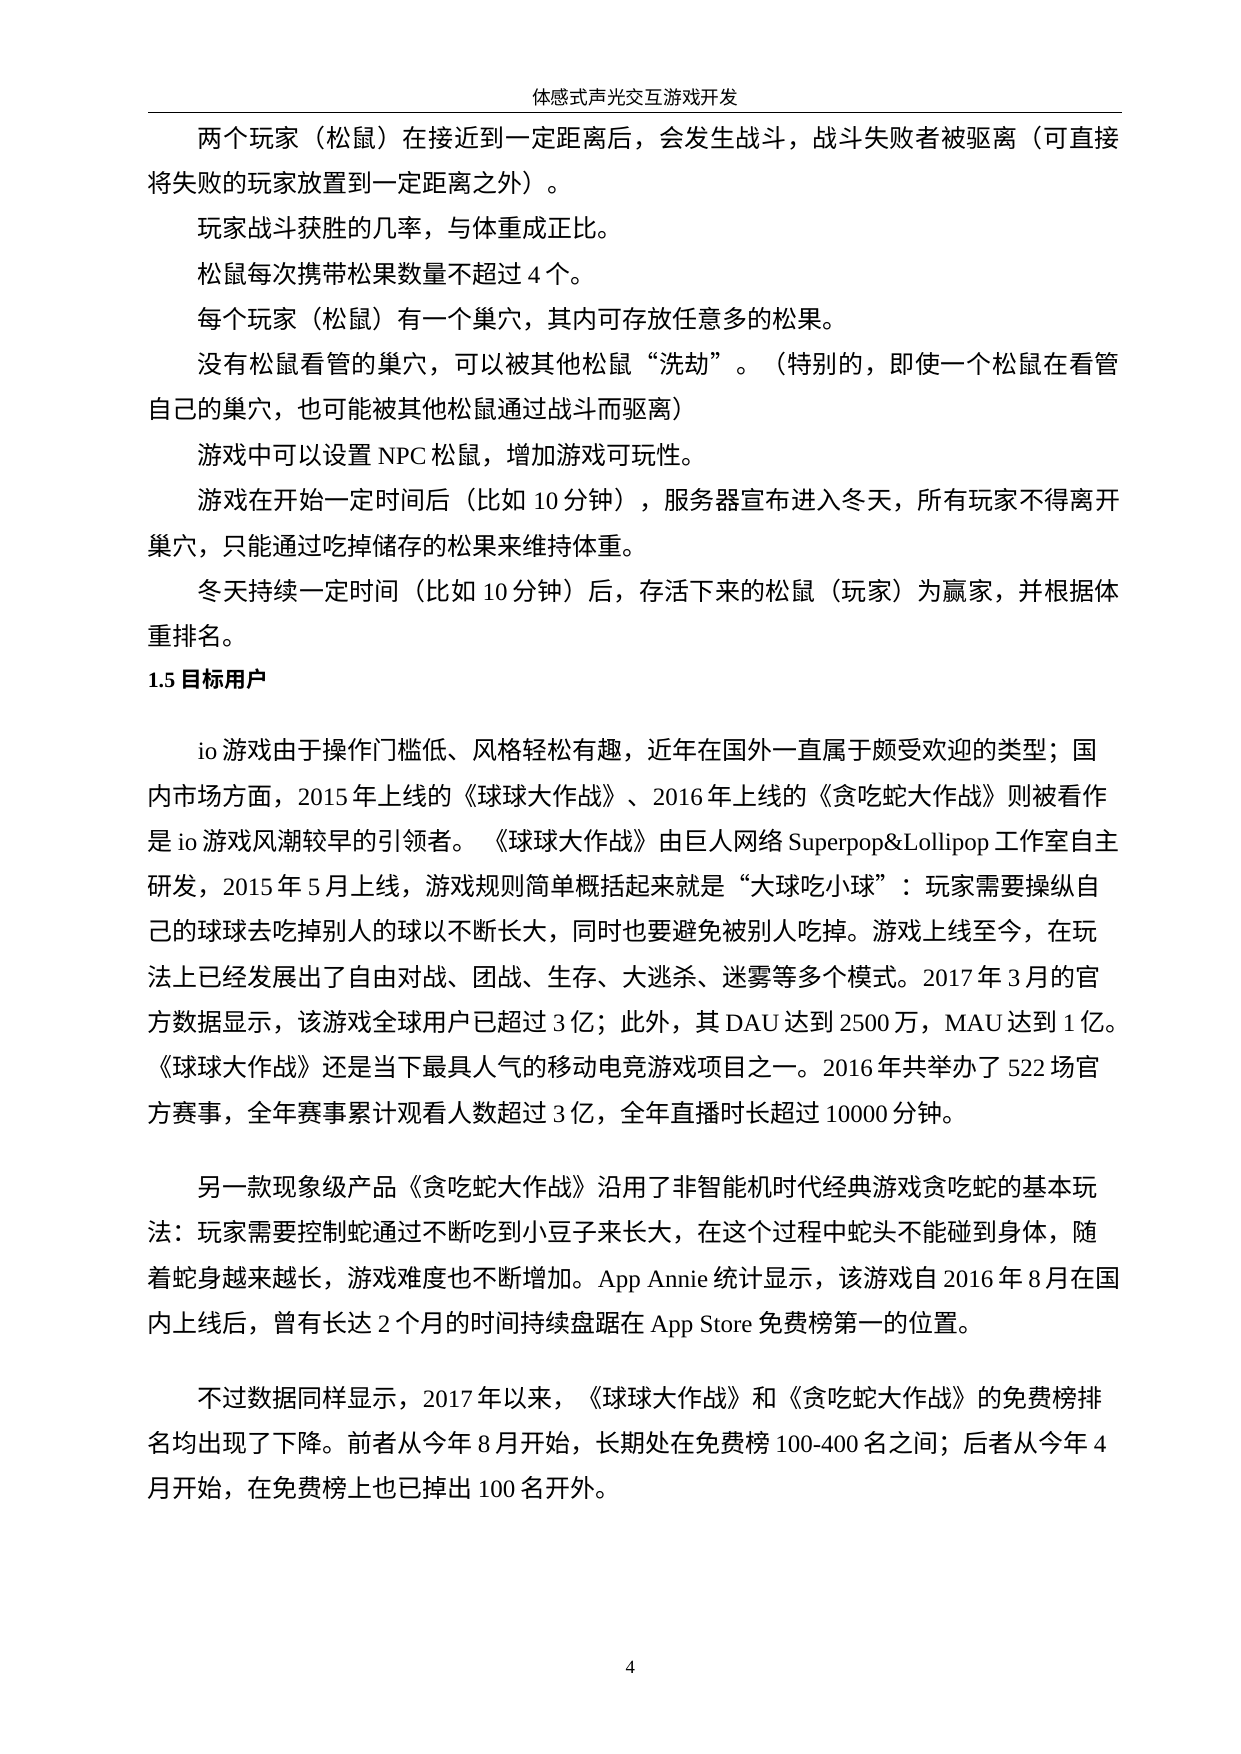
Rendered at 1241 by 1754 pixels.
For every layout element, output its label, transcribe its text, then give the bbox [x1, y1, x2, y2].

text 玩家战斗获胜的几率，与体重成正比。 [148, 209, 1122, 245]
text 不过数据同样显示，2017年以来，《球球大作战》和《贪吃蛇大作战》的免费榜排名均出现了下降。前者从今年8月开始，长期处在免费榜100-400名之间；后者从今年4月开始，在免费榜上也已掉出100名开外。 [148, 1378, 1122, 1505]
text 松鼠每次携带松果数量不超过4个。 [148, 254, 1122, 290]
text 没有松鼠看管的巢穴，可以被其他松鼠“洗劫”。（特别的，即使一个松鼠在看管自己的巢穴，也可能被其他松鼠通过战斗而驱离） [148, 345, 1122, 426]
text 每个玩家（松鼠）有一个巢穴，其内可存放任意多的松果。 [148, 299, 1122, 336]
text 另一款现象级产品《贪吃蛇大作战》沿用了非智能机时代经典游戏贪吃蛇的基本玩法：玩家需要控制蛇通过不断吃到小豆子来长大，在这个过程中蛇头不能碰到身体，随着蛇身越来越长，游戏难度也不断增加。App Annie统计显示，该游戏自2016年8月在国内上线后，曾有长达2个月的时间持续盘踞在App Store 免费榜第一的位置。 [148, 1168, 1122, 1340]
text io游戏由于操作门槛低、风格轻松有趣，近年在国外一直属于颇受欢迎的类型；国内市场方面，2015年上线的《球球大作战》、2016年上线的《贪吃蛇大作战》则被看作是io游戏风潮较早的引领者。 《球球大作战》由巨人网络Superpop&Lollipop工作室自主研发，2015年5月上线，游戏规则简单概括起来就是“大球吃小球”：玩家需要操纵自己的球球去吃掉别人的球以不断长大，同时也要避免被别人吃掉。游戏上线至今，在玩法上已经发展出了自由对战、团战、生存、大逃杀、迷雾等多个模式。2017年3月的官方数据显示，该游戏全球用户已超过3亿；此外，其DAU达到2500万，MAU达到1亿。《球球大作战》还是当下最具人气的移动电竞游戏项目之一。2016年共举办了522场官方赛事，全年赛事累计观看人数超过3亿，全年直播时长超过10000分钟。 [148, 731, 1122, 1129]
text 两个玩家（松鼠）在接近到一定距离后，会发生战斗，战斗失败者被驱离（可直接将失败的玩家放置到一定距离之外）。 [148, 118, 1122, 200]
text 游戏中可以设置NPC松鼠，增加游戏可玩性。 [148, 435, 1122, 472]
text 游戏在开始一定时间后（比如10分钟），服务器宣布进入冬天，所有玩家不得离开巢穴，只能通过吃掉储存的松果来维持体重。 [148, 481, 1122, 562]
text 冬天持续一定时间（比如10分钟）后，存活下来的松鼠（玩家）为赢家，并根据体重排名。 [148, 571, 1122, 653]
